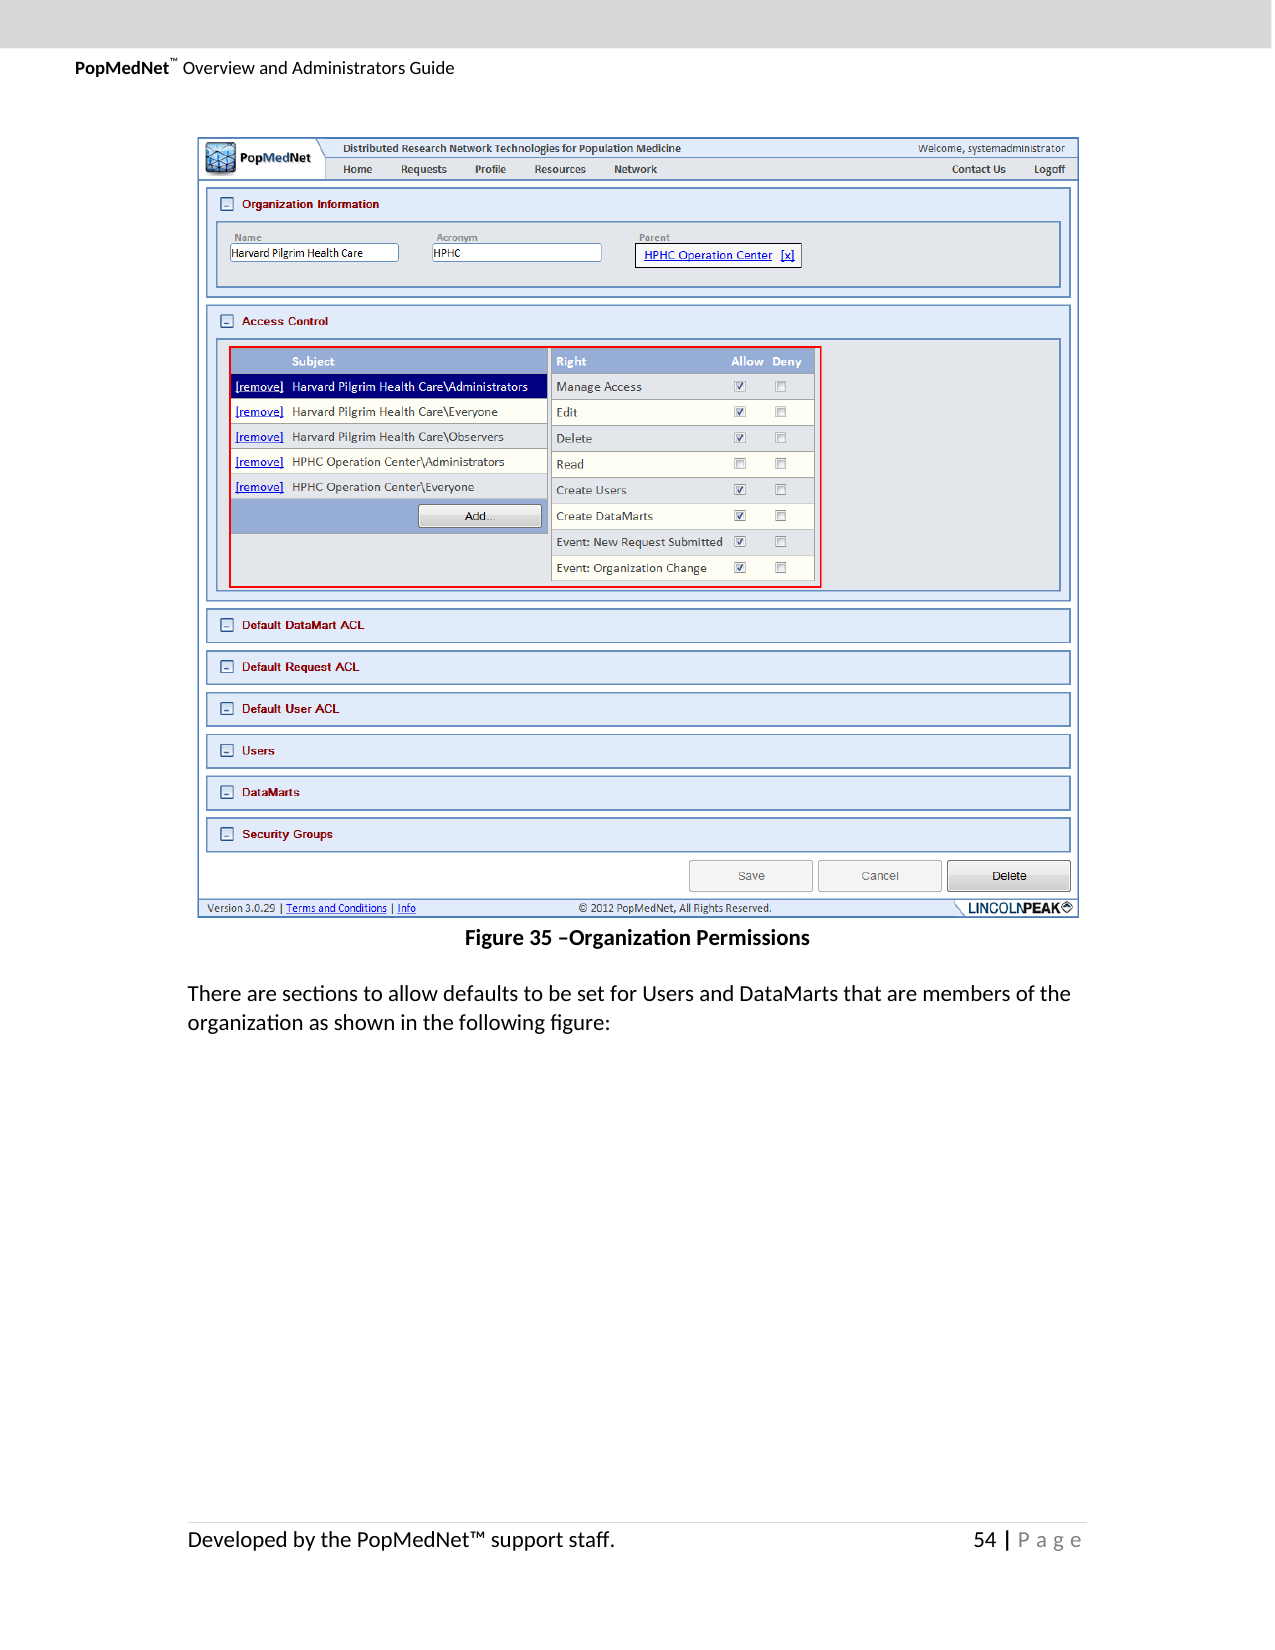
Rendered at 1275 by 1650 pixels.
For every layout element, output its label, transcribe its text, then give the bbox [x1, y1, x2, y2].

picture [187, 130, 1088, 924]
text Figure 35 –Organization Permissions [187, 924, 1087, 952]
text There are sections to allow defaults to be set for Users and DataMarts that are members of the organization as shown in the following figure: [187, 979, 1087, 1036]
